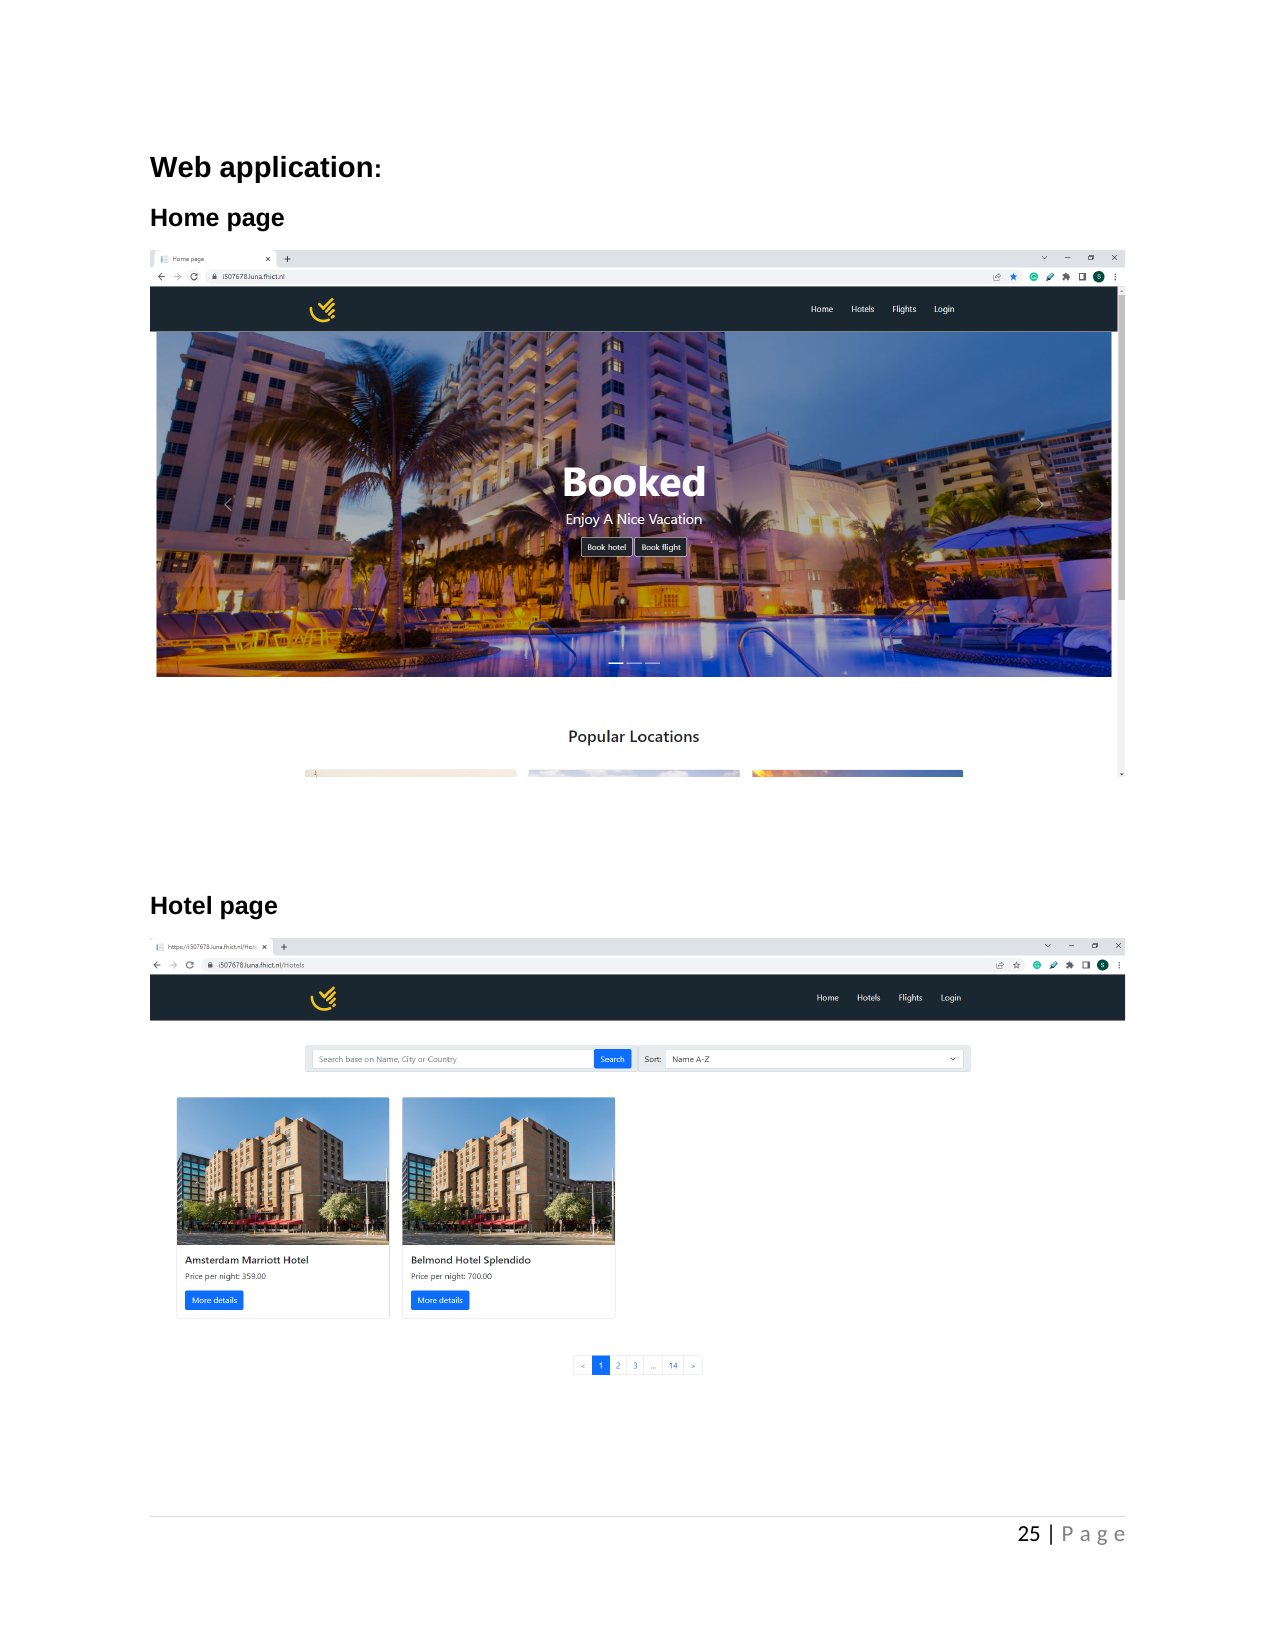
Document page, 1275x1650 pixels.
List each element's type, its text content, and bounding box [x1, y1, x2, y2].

picture [150, 938, 1125, 1421]
text Web application: [150, 150, 1125, 183]
text Hotel page [150, 891, 1125, 919]
text Home page [150, 203, 1125, 232]
picture [150, 250, 1125, 777]
